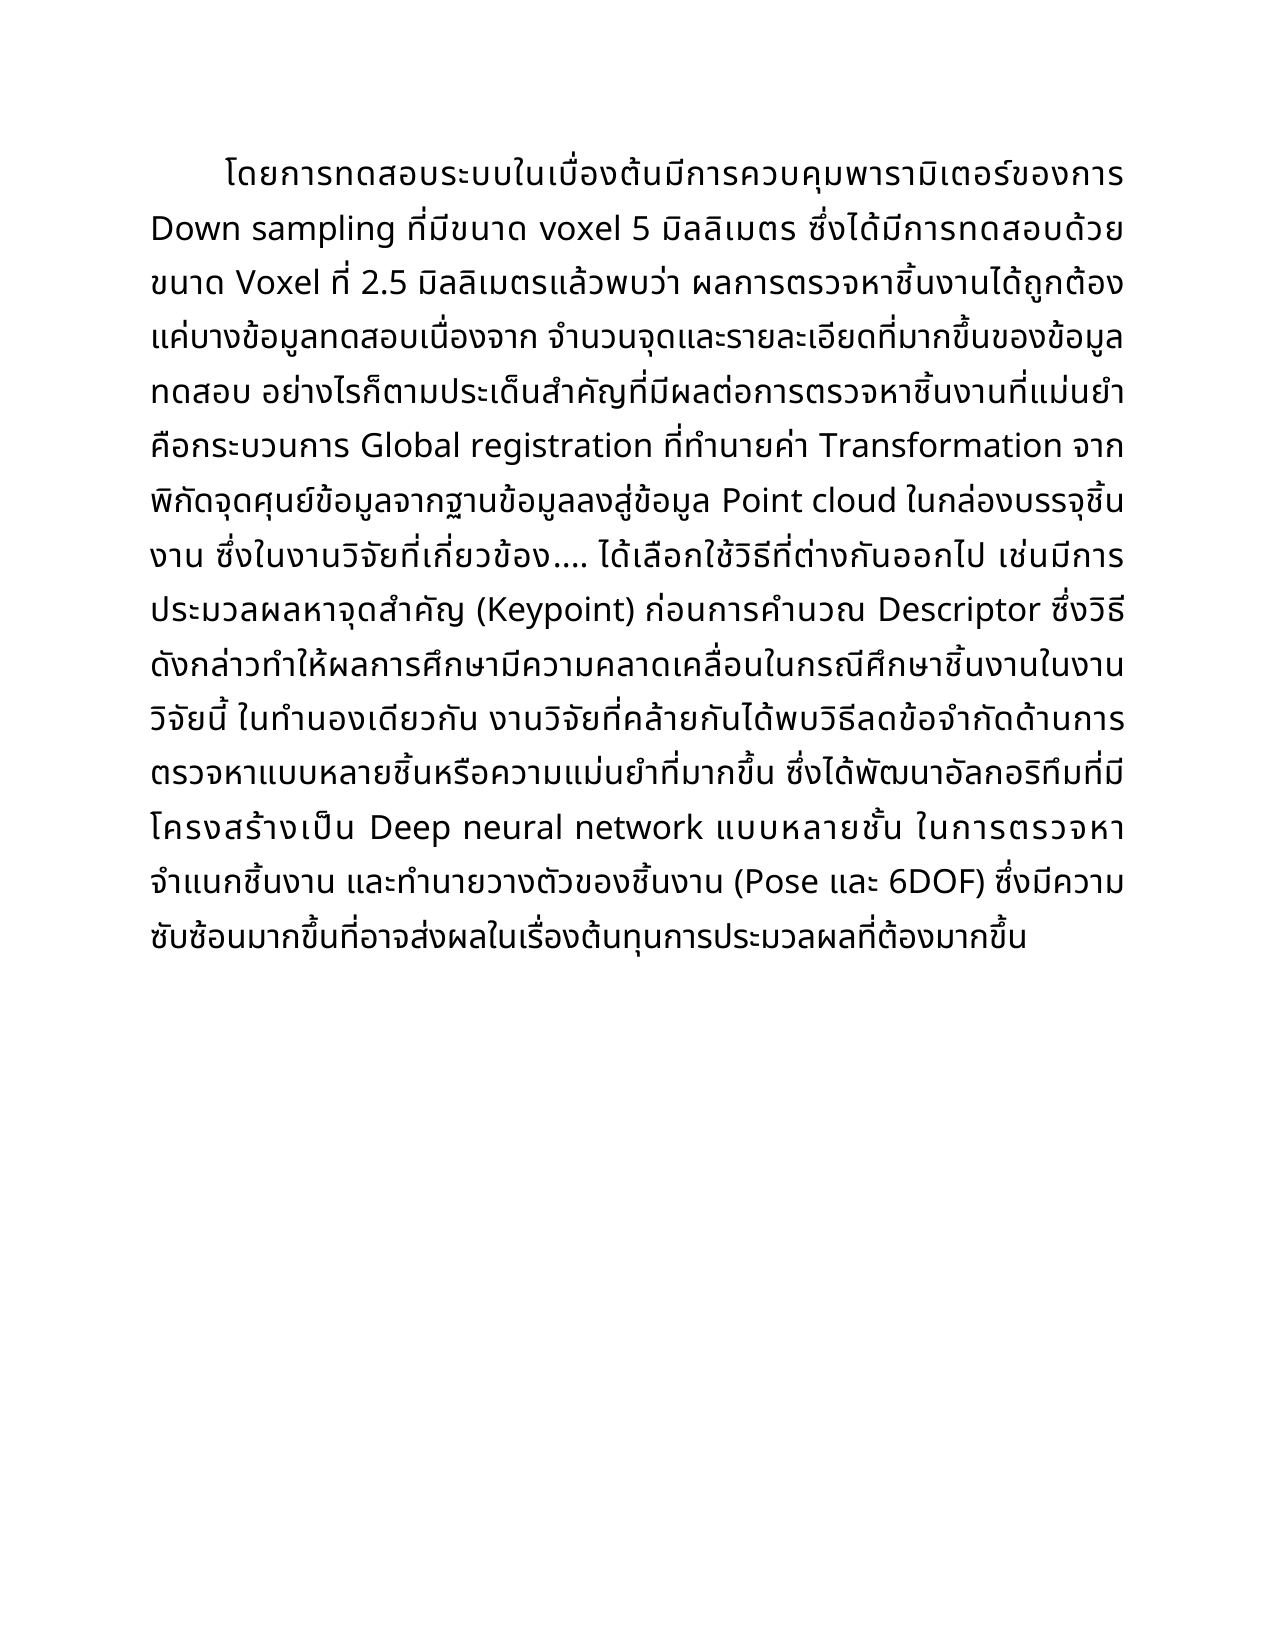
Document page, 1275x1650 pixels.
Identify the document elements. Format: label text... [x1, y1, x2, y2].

text โดยการทดสอบระบบในเบื่องต้นมีการควบคุมพารามิเตอร์ของการ Down sampling ที่มีขนาด voxel 5 มิลลิเมตร ซึ่งได้มีการทดสอบด้วยขนาด Voxel ที่ 2.5 มิลลิเมตรแล้วพบว่า ผลการตรวจหาชิ้นงานได้ถูกต้องแค่บางข้อมูลทดสอบเนื่องจาก จำนวนจุดและรายละเอียดที่มากขึ้นของข้อมูลทดสอบ อย่างไรก็ตามประเด็นสำคัญที่มีผลต่อการตรวจหาชิ้นงานที่แม่นยำคือกระบวนการ Global registration ที่ทำนายค่า Transformation จากพิกัดจุดศุนย์ข้อมูลจากฐานข้อมูลลงสู่ข้อมูล Point cloud ในกล่องบรรจุชิ้นงาน ซึ่งในงานวิจัยที่เกี่ยวข้อง.... ได้เลือกใช้วิธีที่ต่างกันออกไป เช่นมีการ ประมวลผลหาจุดสำคัญ (Keypoint) ก่อนการคำนวณ Descriptor ซึ่งวิธีดังกล่าวทำให้ผลการศึกษามีความคลาดเคลื่อนในกรณีศึกษาชิ้นงานในงานวิจัยนี้ ในทำนองเดียวกัน งานวิจัยที่คล้ายกันได้พบวิธีลดข้อจำกัดด้านการตรวจหาแบบหลายชิ้นหรือความแม่นยำที่มากขึ้น ซึ่งได้พัฒนาอัลกอริทึมที่มีโครงสร้างเป็น Deep neural network แบบหลายชั้น ในการตรวจหา จำแนกชิ้นงาน และทำนายวางตัวของชิ้นงาน (Pose และ 6DOF) ซึ่งมีความซับซ้อนมากขึ้นที่อาจส่งผลในเรื่องต้นทุนการประมวลผลที่ต้องมากขึ้น [150, 150, 1125, 963]
